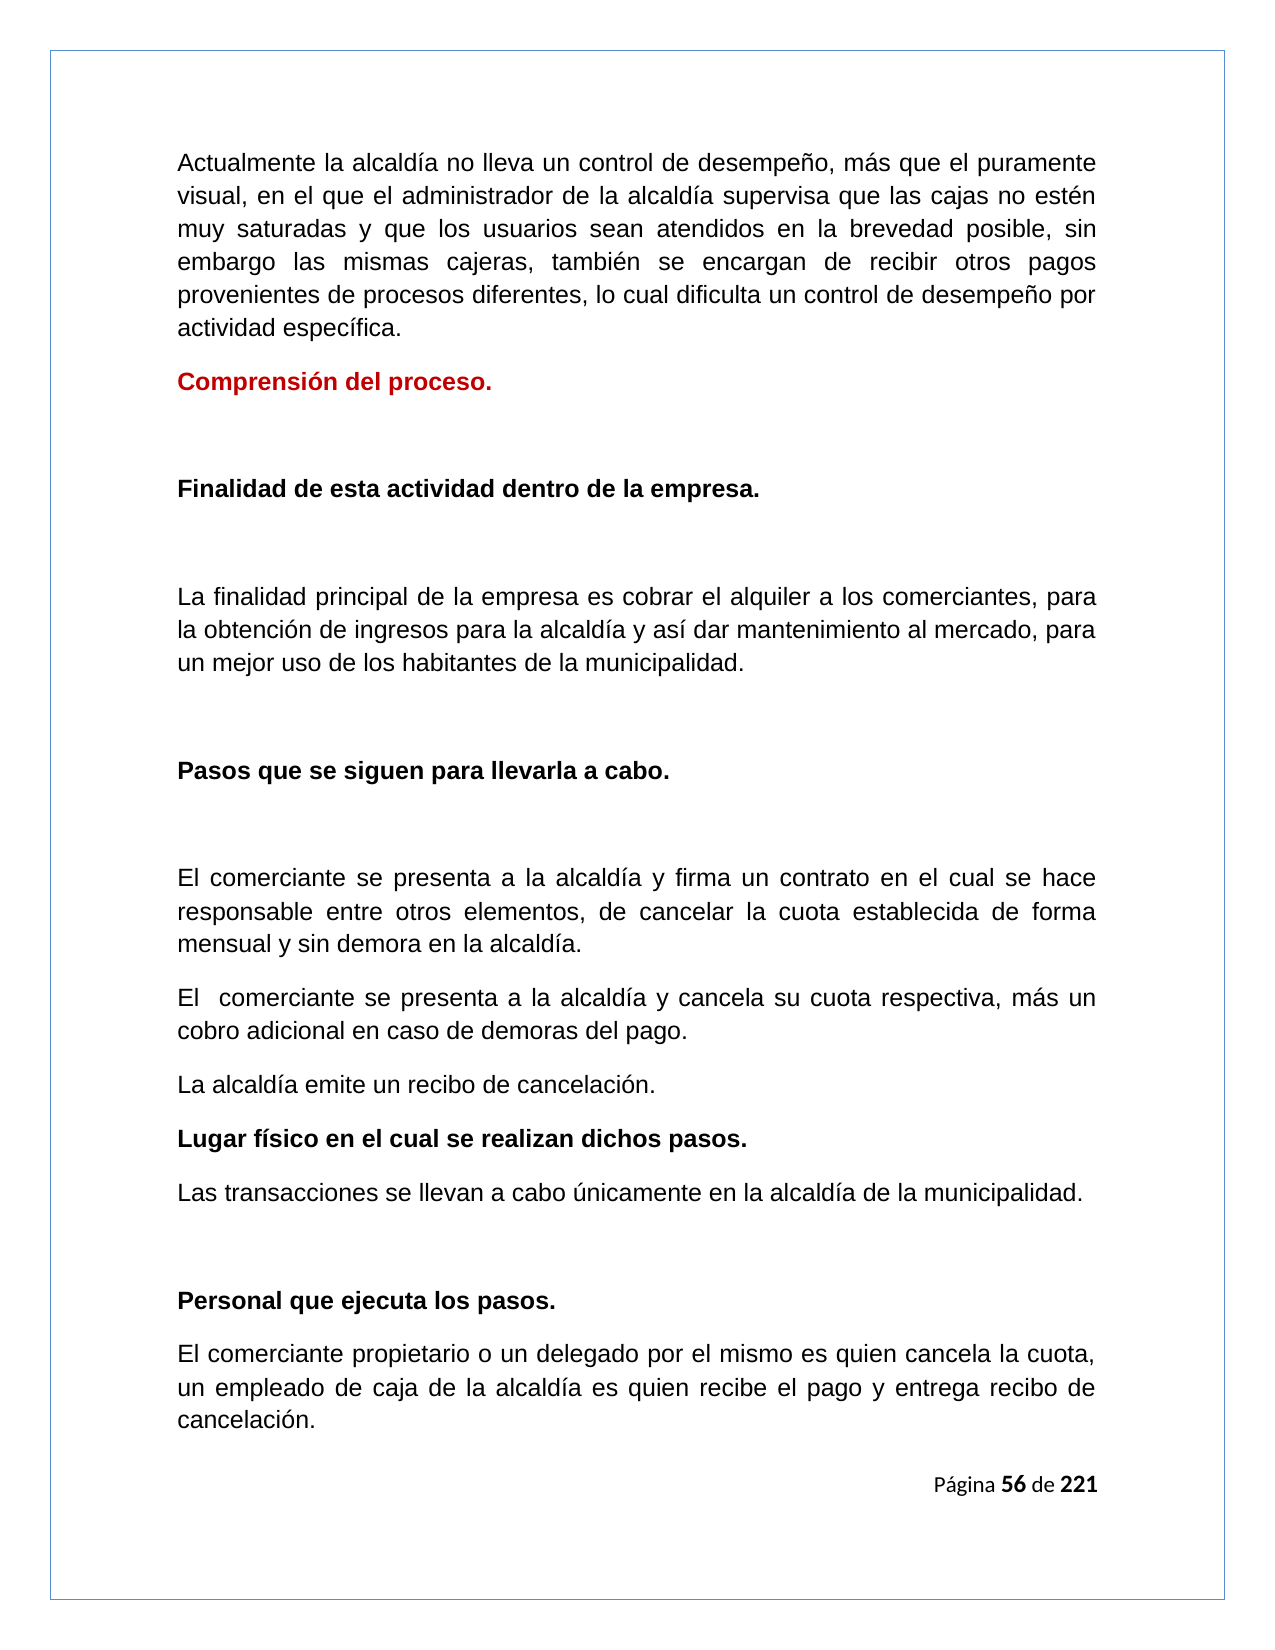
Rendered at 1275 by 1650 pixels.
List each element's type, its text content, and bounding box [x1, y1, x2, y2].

text El comerciante propietario o un delegado por el mismo es quien cancela la cuota, un empleado de caja de la alcaldía es quien recibe el pago y entrega recibo de cancelación. [177, 1339, 1098, 1434]
text Pasos que se siguen para llevarla a cabo. [177, 756, 1098, 784]
text Lugar físico en el cual se realizan dichos pasos. [177, 1124, 1098, 1153]
text Comprensión del proceso. [177, 367, 1098, 395]
text La alcaldía emite un recibo de cancelación. [177, 1070, 1098, 1099]
text Finalidad de esta actividad dentro de la empresa. [177, 474, 1098, 503]
text El comerciante se presenta a la alcaldía y cancela su cuota respectiva, más un cobro adicional en caso de demoras del pago. [177, 983, 1098, 1045]
text Actualmente la alcaldía no lleva un control de desempeño, más que el puramente visual, en el que el administrador de la alcaldía supervisa que las cajas no estén muy saturadas y que los usuarios sean atendidos en la brevedad posible, sin embargo las mismas cajeras, también se encargan de recibir otros pagos provenientes de procesos diferentes, lo cual dificulta un control de desempeño por actividad específica. [177, 148, 1098, 341]
text La finalidad principal de la empresa es cobrar el alquiler a los comerciantes, para la obtención de ingresos para la alcaldía y así dar mantenimiento al mercado, para un mejor uso de los habitantes de la municipalidad. [177, 582, 1098, 677]
text Las transacciones se llevan a cabo únicamente en la alcaldía de la municipalidad. [177, 1178, 1098, 1207]
text Personal que ejecuta los pasos. [177, 1286, 1098, 1314]
text El comerciante se presenta a la alcaldía y firma un contrato en el cual se hace responsable entre otros elementos, de cancelar la cuota establecida de forma mensual y sin demora en la alcaldía. [177, 863, 1098, 958]
